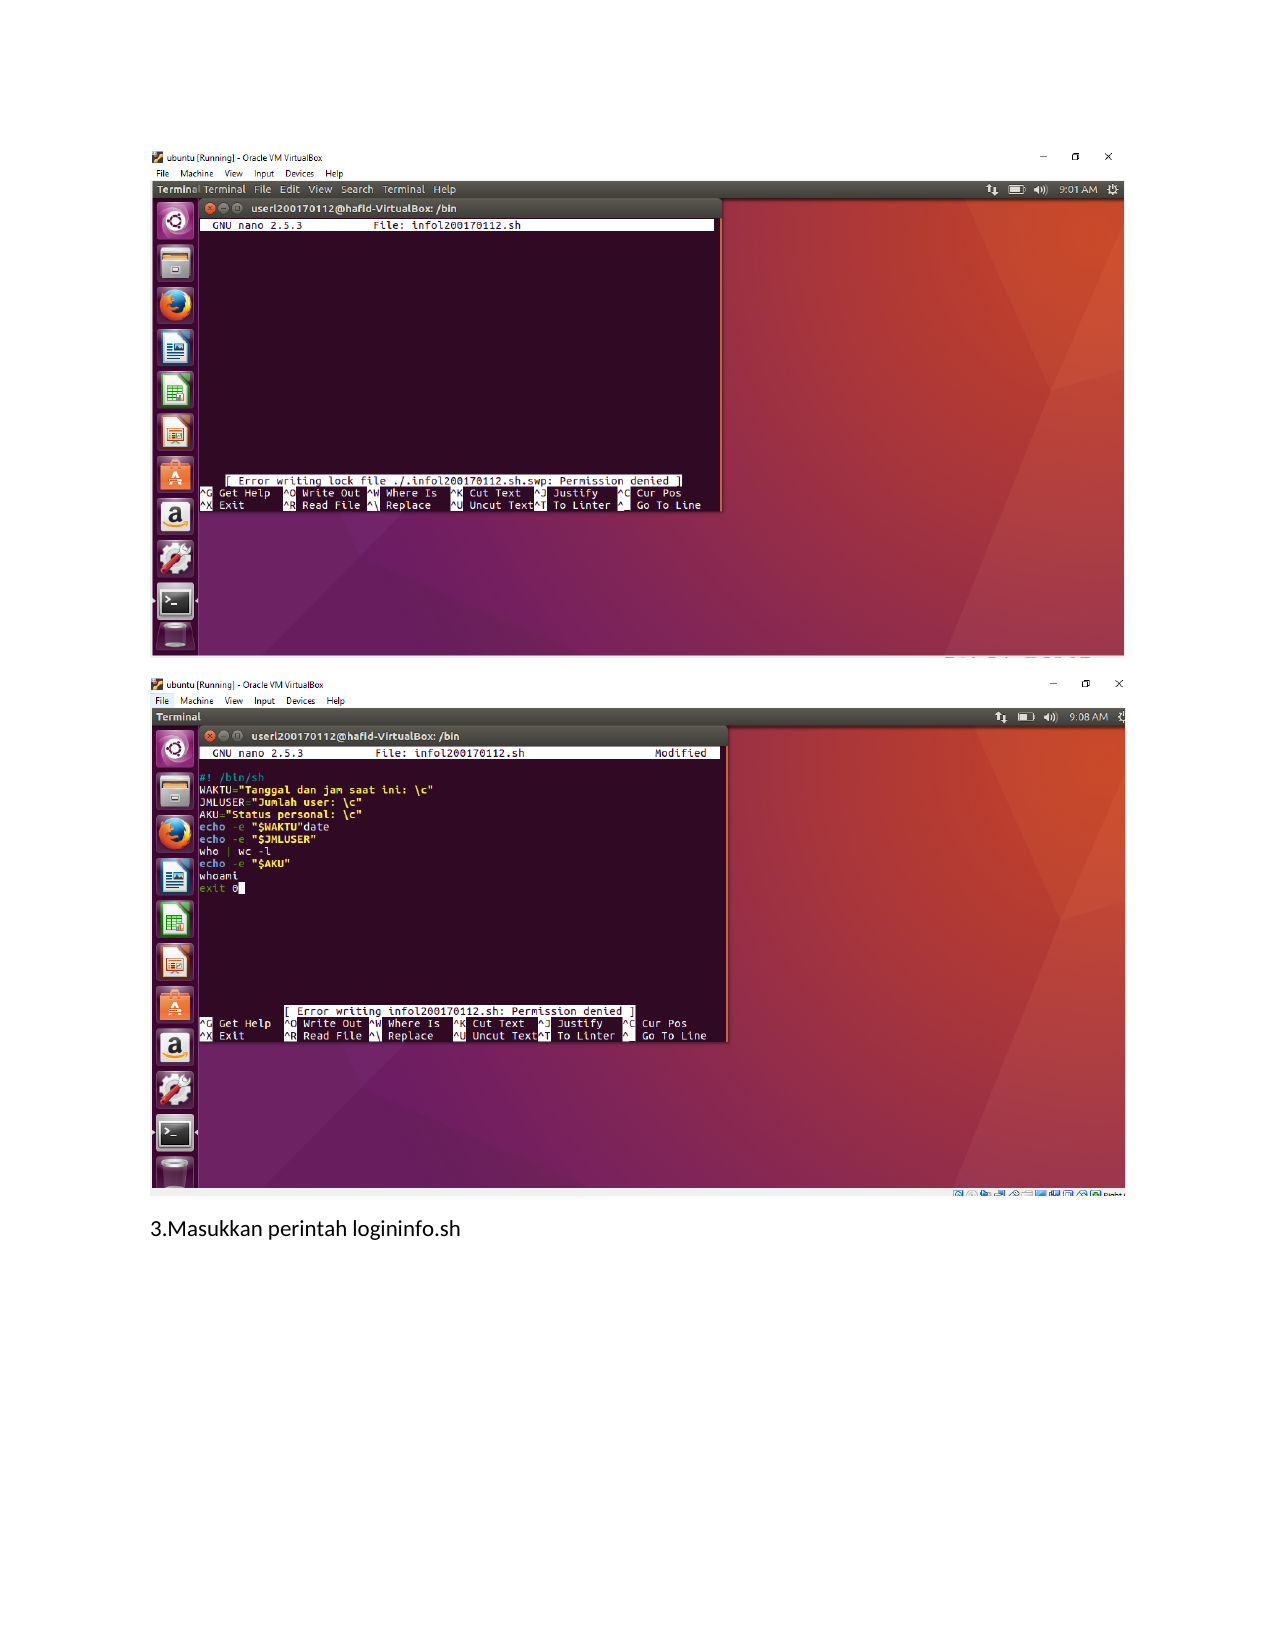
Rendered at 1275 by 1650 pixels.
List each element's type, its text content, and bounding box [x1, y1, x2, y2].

picture [150, 676, 1125, 1196]
picture [150, 150, 1125, 658]
text 3.Masukkan perintah logininfo.sh [150, 1214, 1125, 1242]
